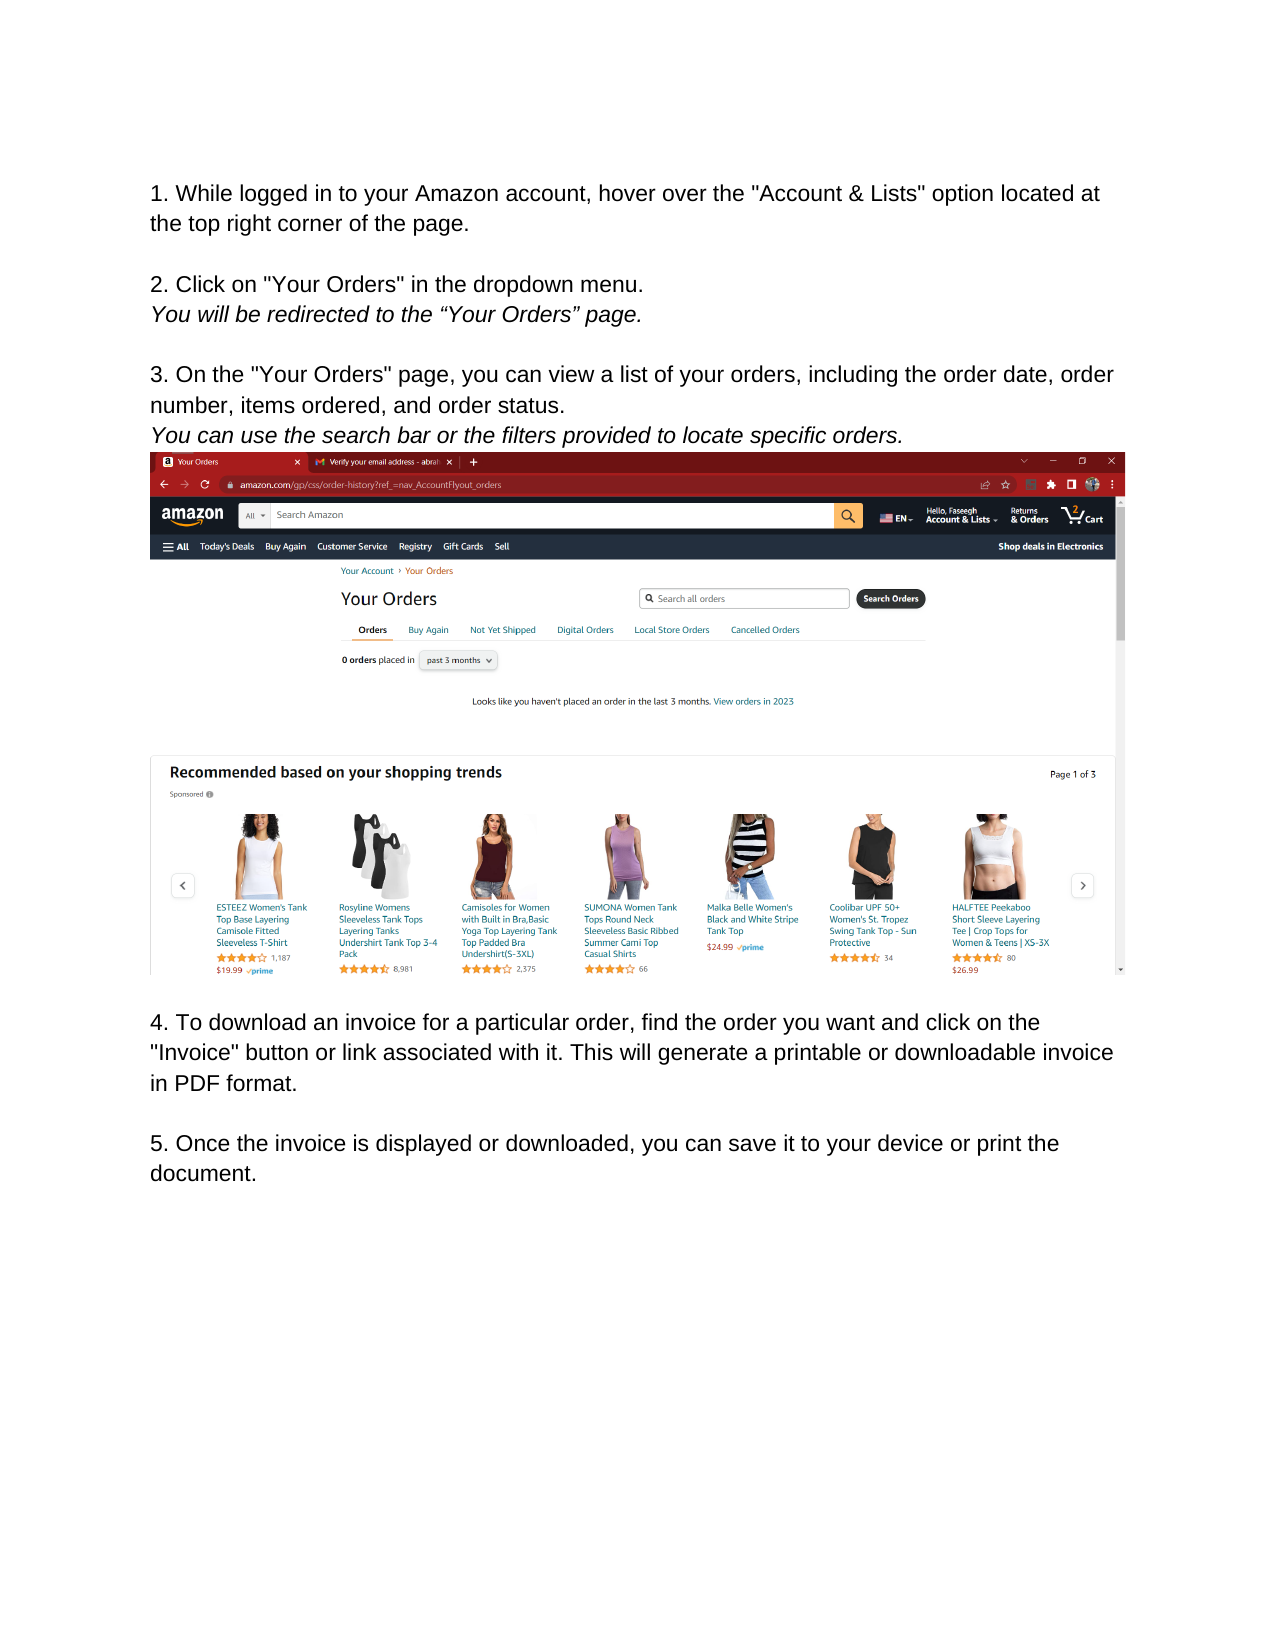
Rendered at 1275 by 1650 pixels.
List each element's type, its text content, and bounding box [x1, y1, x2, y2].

text 3. On the "Your Orders" page, you can view a list of your orders, including the order date, order number, items ordered, and order status. [150, 361, 1125, 418]
text You can use the search bar or the filters provided to locate specific orders. [150, 422, 1125, 448]
text 1. While logged in to your Amazon account, hover over the "Account & Lists" option located at the top right corner of the page. [150, 180, 1125, 237]
text 5. Once the invoice is displayed or downloaded, you can save it to your device or print the document. [150, 1130, 1125, 1186]
text 4. To download an invoice for a particular order, find the order you want and click on the "Invoice" button or link associated with it. This will generate a printable or downloadable invoice in PDF format. [150, 1009, 1125, 1096]
text 2. Click on "Your Orders" in the dropdown menu. [150, 271, 1125, 297]
text You will be redirected to the “Your Orders” page. [150, 301, 1125, 327]
picture [150, 452, 1125, 975]
